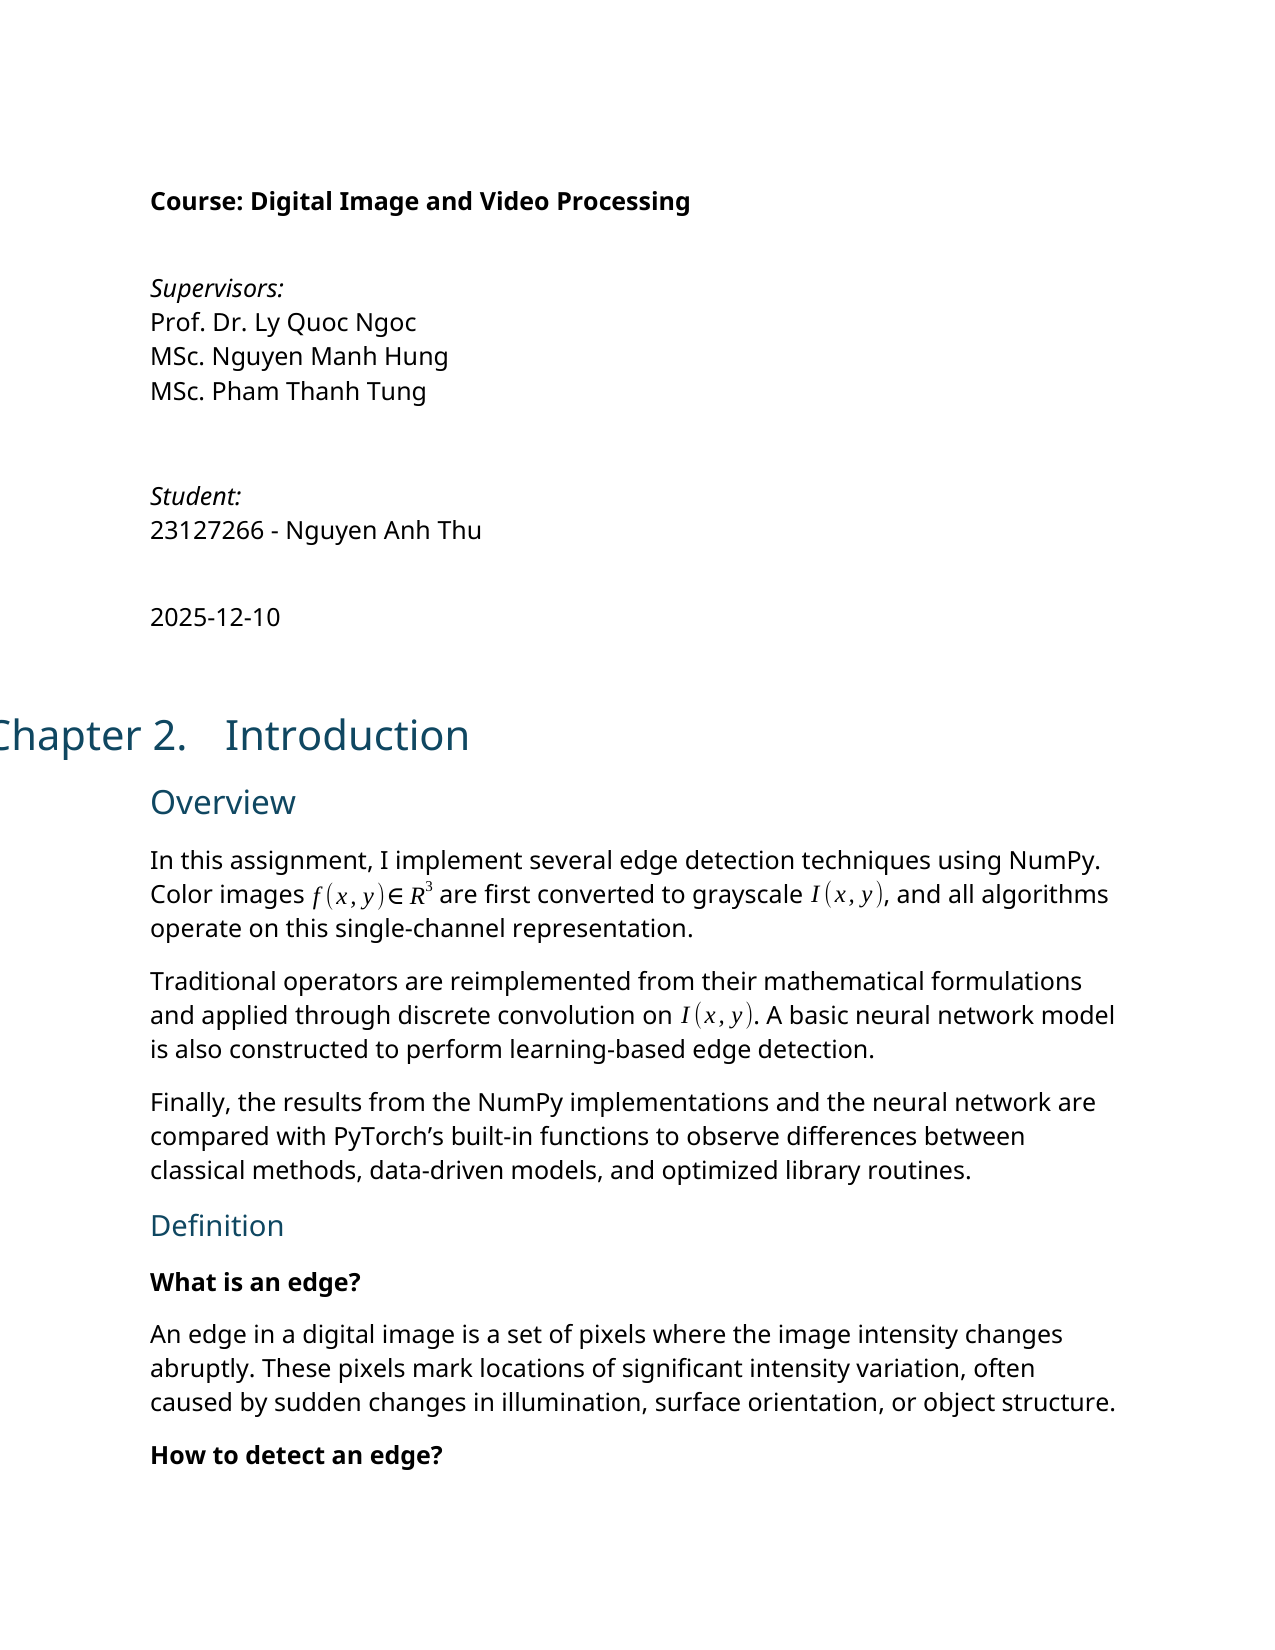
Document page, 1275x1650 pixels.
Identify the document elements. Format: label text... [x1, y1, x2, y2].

subtitle Definition [150, 1206, 1125, 1245]
text How to detect an edge? [150, 1438, 1125, 1472]
text Course: Digital Image and Video Processing [150, 150, 1125, 252]
subtitle Overview [150, 779, 1125, 824]
text Supervisors: Prof. Dr. Ly Quoc Ngoc MSc. Nguyen Manh Hung MSc. Pham Thanh Tung [150, 271, 1125, 407]
text 2025-12-10 [150, 566, 1125, 668]
text In this assignment, I implement several edge detection techniques using NumPy. Color images are first converted to grayscale , and all algorithms operate on this single-channel representation. [150, 843, 1125, 945]
subtitle Introduction [187, 705, 1125, 762]
text Student: 23127266 - Nguyen Anh Thu [150, 479, 1125, 547]
text Finally, the results from the NumPy implementations and the neural network are compared with PyTorch’s built-in functions to observe differences between classical methods, data-driven models, and optimized library routines. [150, 1085, 1125, 1187]
text An edge in a digital image is a set of pixels where the image intensity changes abruptly. These pixels mark locations of significant intensity variation, often caused by sudden changes in illumination, surface orientation, or object structure. [150, 1317, 1125, 1419]
text What is an edge? [150, 1264, 1125, 1298]
text Traditional operators are reimplemented from their mathematical formulations and applied through discrete convolution on . A basic neural network model is also constructed to perform learning-based edge detection. [150, 964, 1125, 1066]
